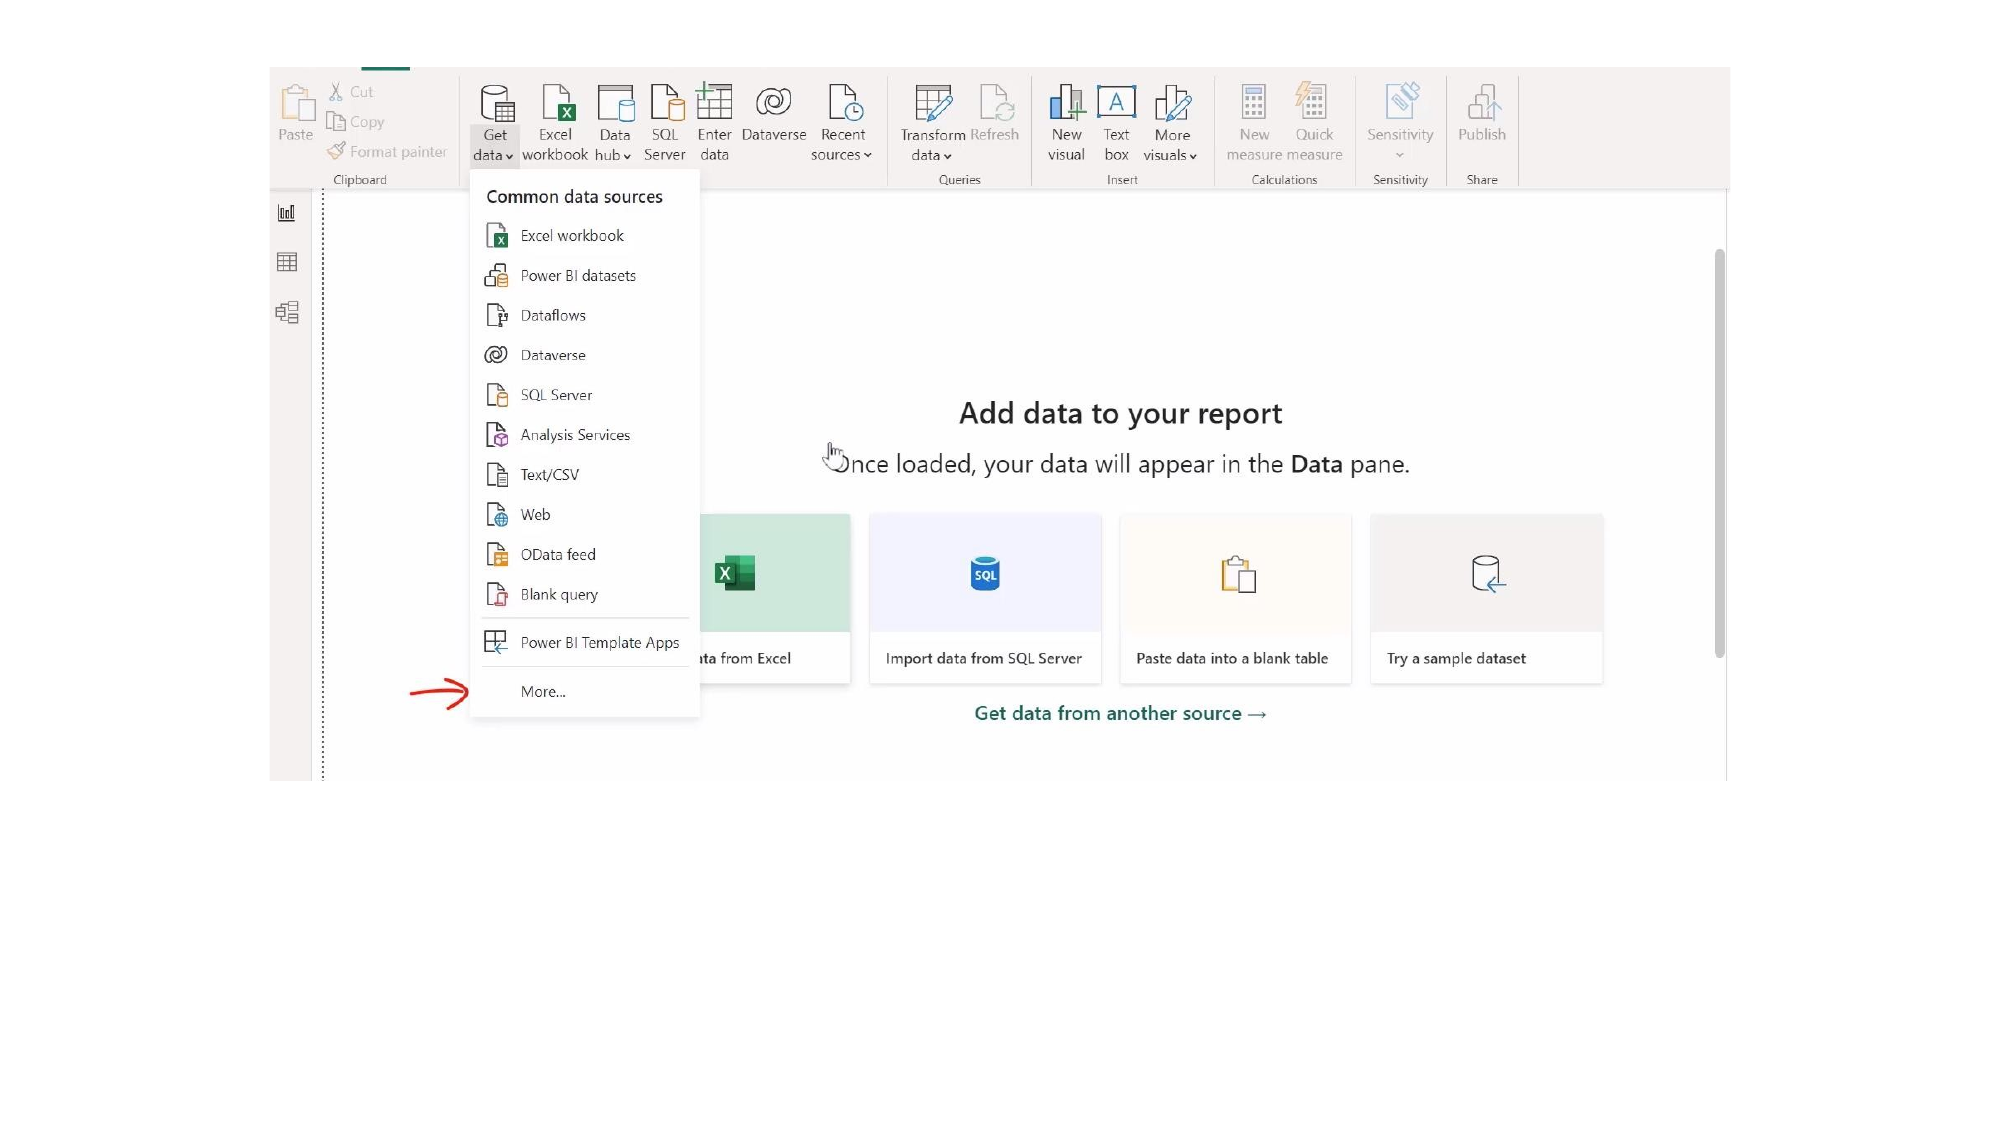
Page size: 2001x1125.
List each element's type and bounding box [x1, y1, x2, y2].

picture [269, 67, 1731, 781]
